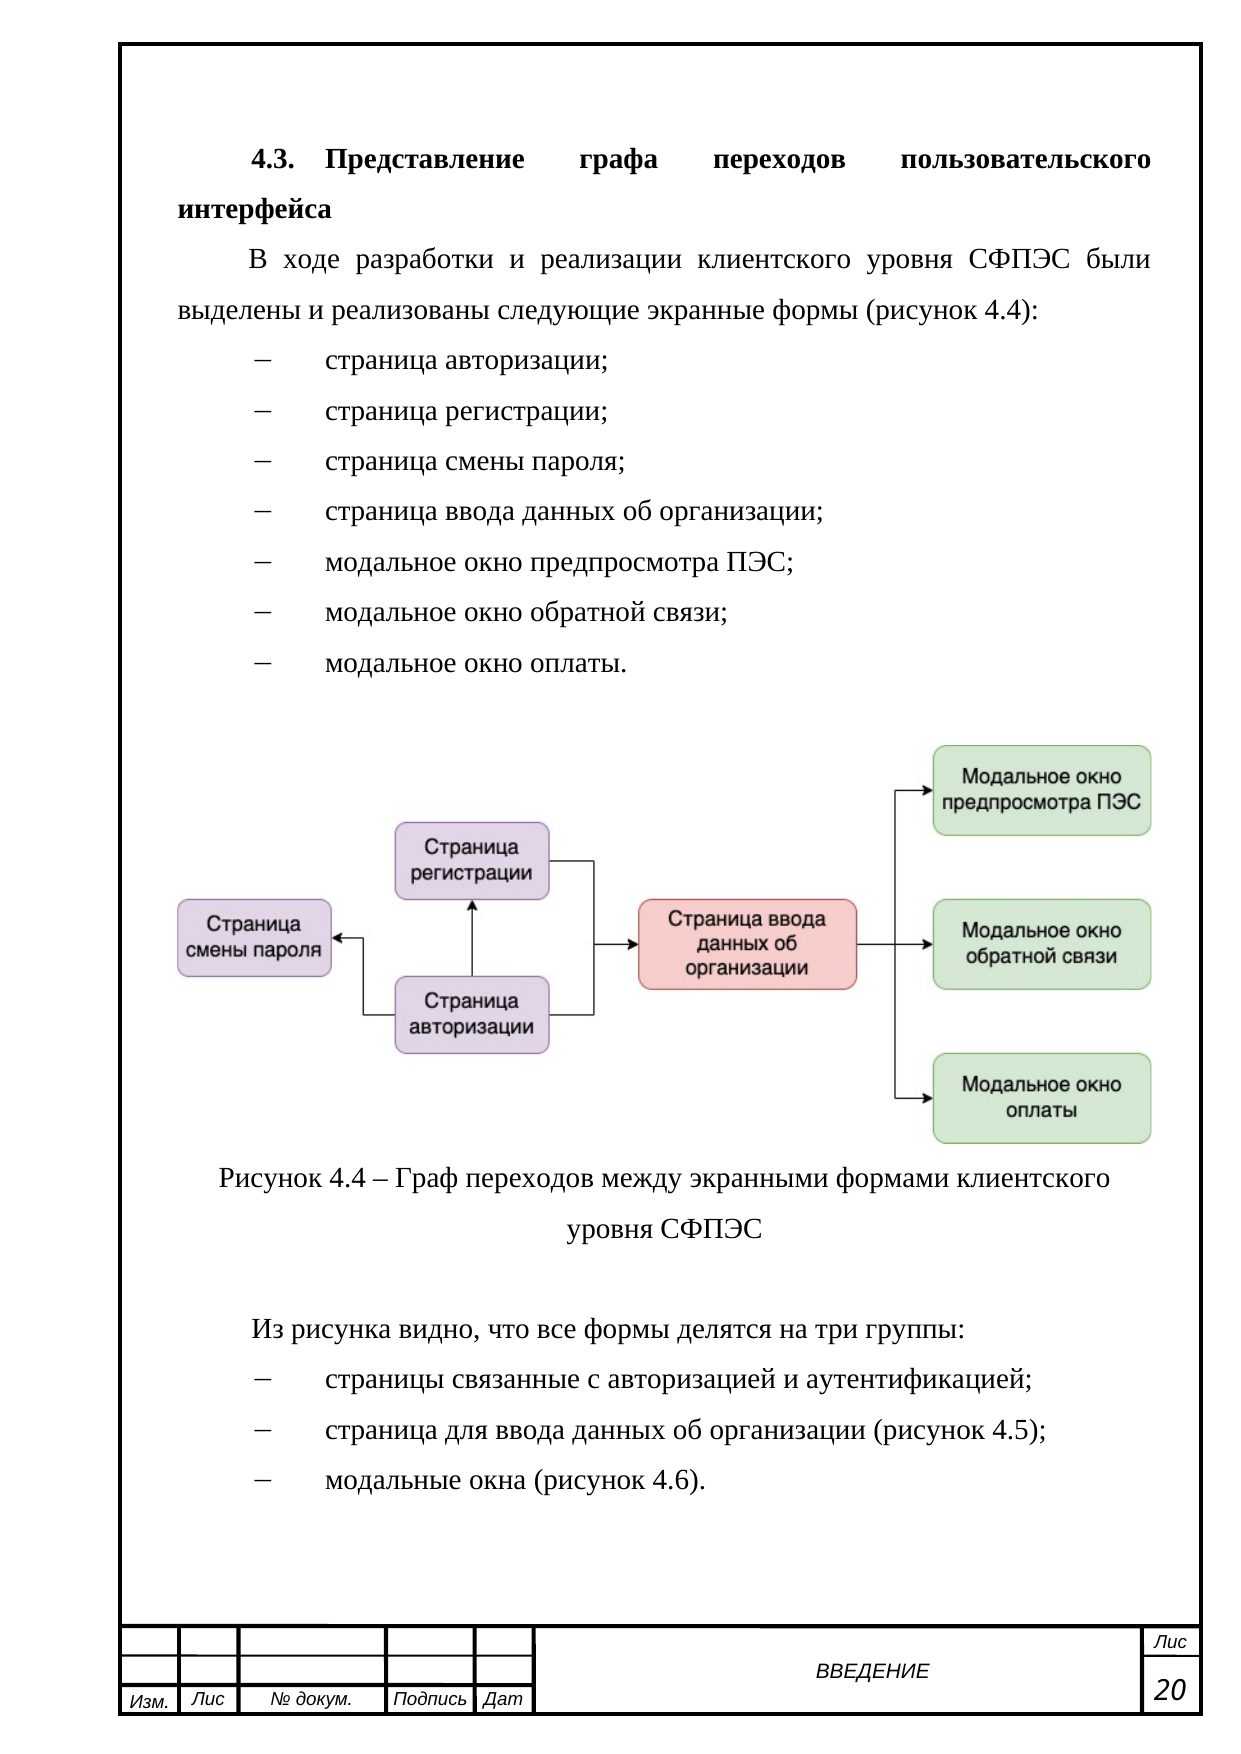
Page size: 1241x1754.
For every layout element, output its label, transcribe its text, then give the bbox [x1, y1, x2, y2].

list страница ввода данных об организации; [177, 493, 1152, 527]
text Из рисунка видно, что все формы делятся на три группы: [177, 1311, 1152, 1345]
list модальное окно обратной связи; [177, 594, 1152, 628]
list модальные окна (рисунок 4.6). [177, 1462, 1152, 1496]
list страница для ввода данных об организации (рисунок 4.5); [177, 1412, 1152, 1446]
text Рисунок 4.4 – Граф переходов между экранными формами клиентского уровня СФПЭС [177, 1160, 1152, 1244]
subtitle Представление графа переходов пользовательского интерфейса [177, 141, 1152, 225]
picture [177, 745, 1152, 1144]
list страница смены пароля; [177, 443, 1152, 477]
list страницы связанные с авторизацией и аутентификацией; [177, 1362, 1152, 1395]
list модальное окно предпросмотра ПЭС; [177, 544, 1152, 577]
text В ходе разработки и реализации клиентского уровня СФПЭС были выделены и реализованы следующие экранные формы (рисунок 4.4): [177, 242, 1152, 325]
list модальное окно оплаты. [177, 645, 1152, 678]
list страница регистрации; [177, 393, 1152, 426]
list страница авторизации; [177, 342, 1152, 376]
